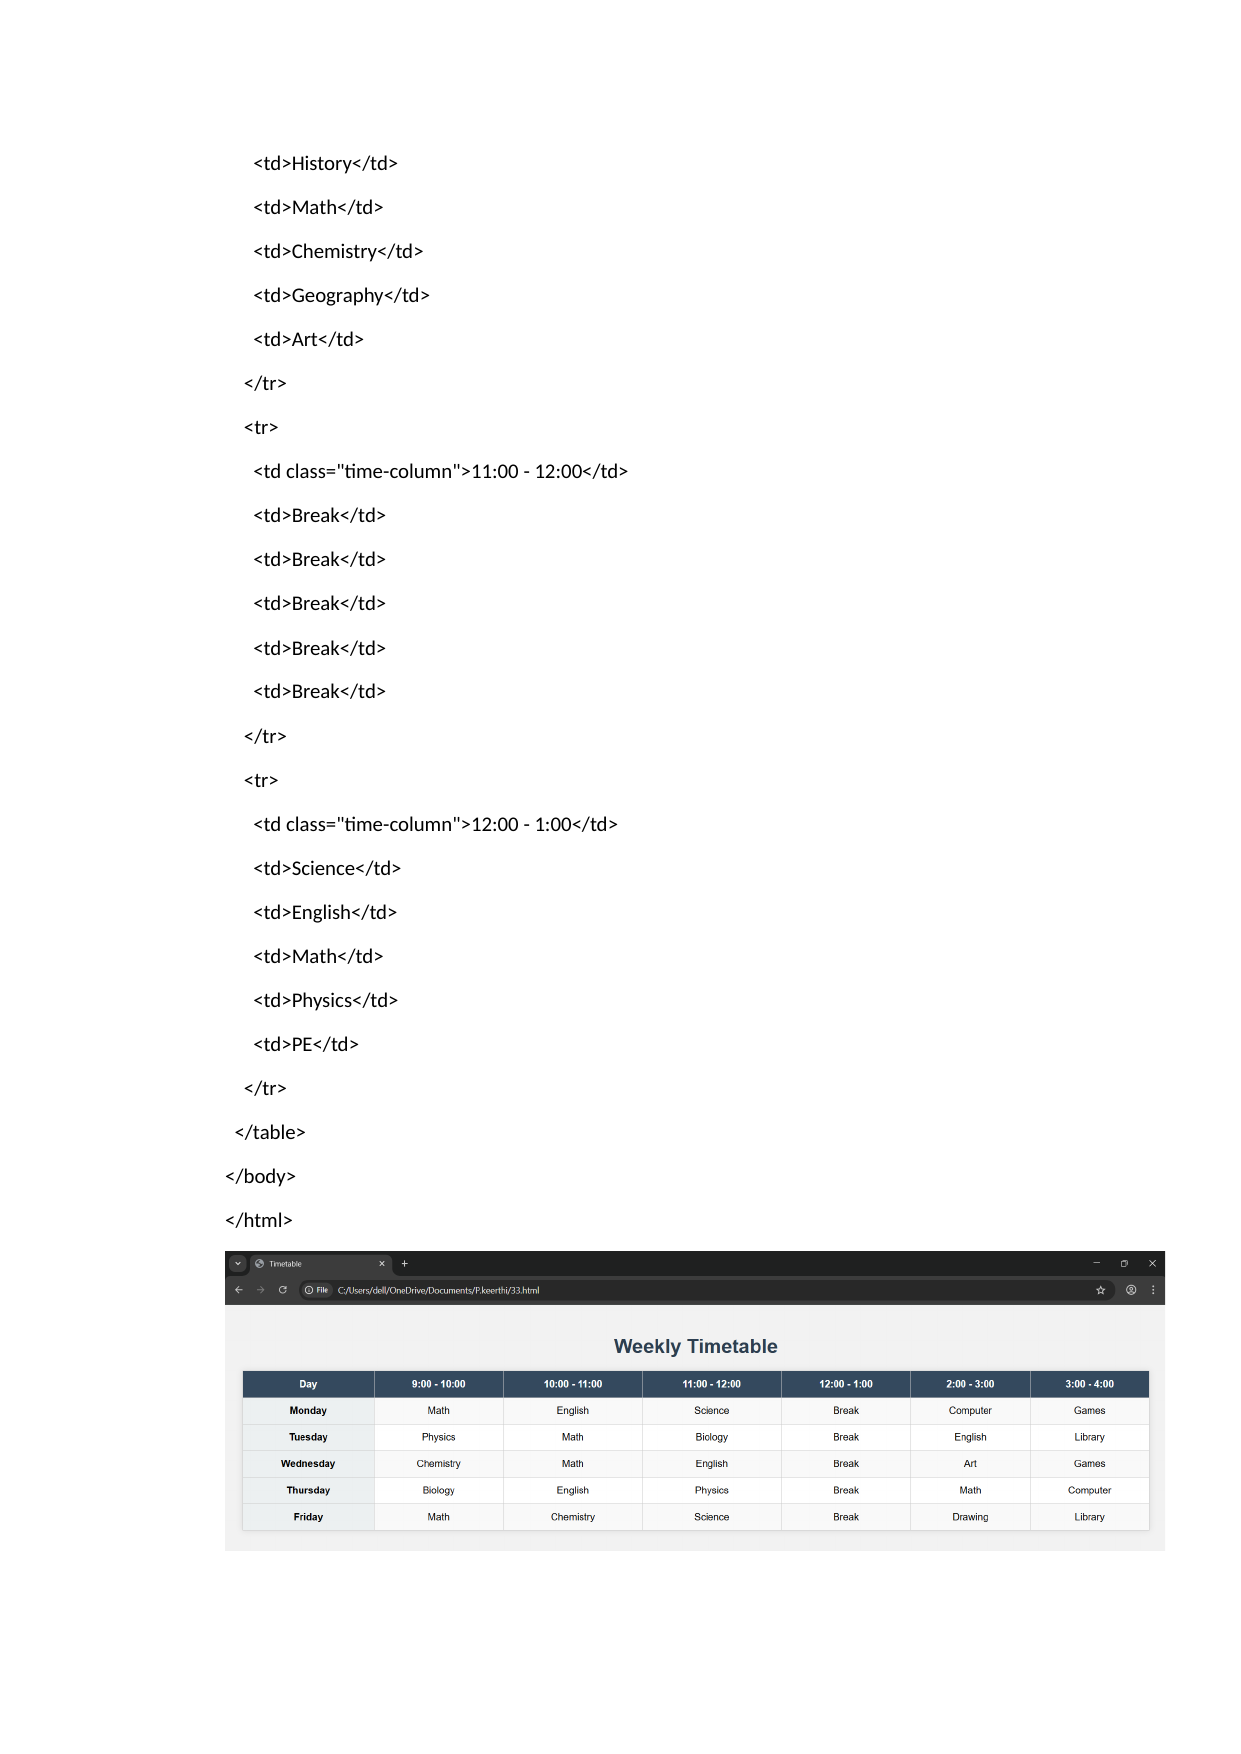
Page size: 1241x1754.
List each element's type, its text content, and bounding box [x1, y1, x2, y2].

text <td>Break</td> [150, 502, 1090, 528]
text <td>Break</td> [150, 679, 1090, 704]
text </table> [150, 1119, 1090, 1145]
text <td>Break</td> [150, 547, 1090, 572]
text </tr> [150, 723, 1090, 748]
text </html> [150, 1207, 1090, 1233]
text <td>Physics</td> [150, 987, 1090, 1013]
text <td>Break</td> [150, 635, 1090, 660]
text <tr> [150, 767, 1090, 792]
text </body> [150, 1163, 1090, 1189]
text <td>Math</td> [150, 194, 1090, 219]
text <td>Math</td> [150, 943, 1090, 968]
text <td>Break</td> [150, 591, 1090, 616]
text <td>Geography</td> [150, 282, 1090, 308]
text <tr> [150, 414, 1090, 440]
text <td class="time-column">11:00 - 12:00</td> [150, 458, 1090, 484]
text <td>English</td> [150, 899, 1090, 924]
text <td class="time-column">12:00 - 1:00</td> [150, 811, 1090, 836]
text <td>PE</td> [150, 1031, 1090, 1057]
text <td>Art</td> [150, 326, 1090, 352]
text <td>History</td> [150, 150, 1090, 175]
text <td>Chemistry</td> [150, 238, 1090, 263]
text <td>Science</td> [150, 855, 1090, 880]
picture [225, 1251, 1166, 1551]
text </tr> [150, 370, 1090, 396]
text </tr> [150, 1075, 1090, 1101]
